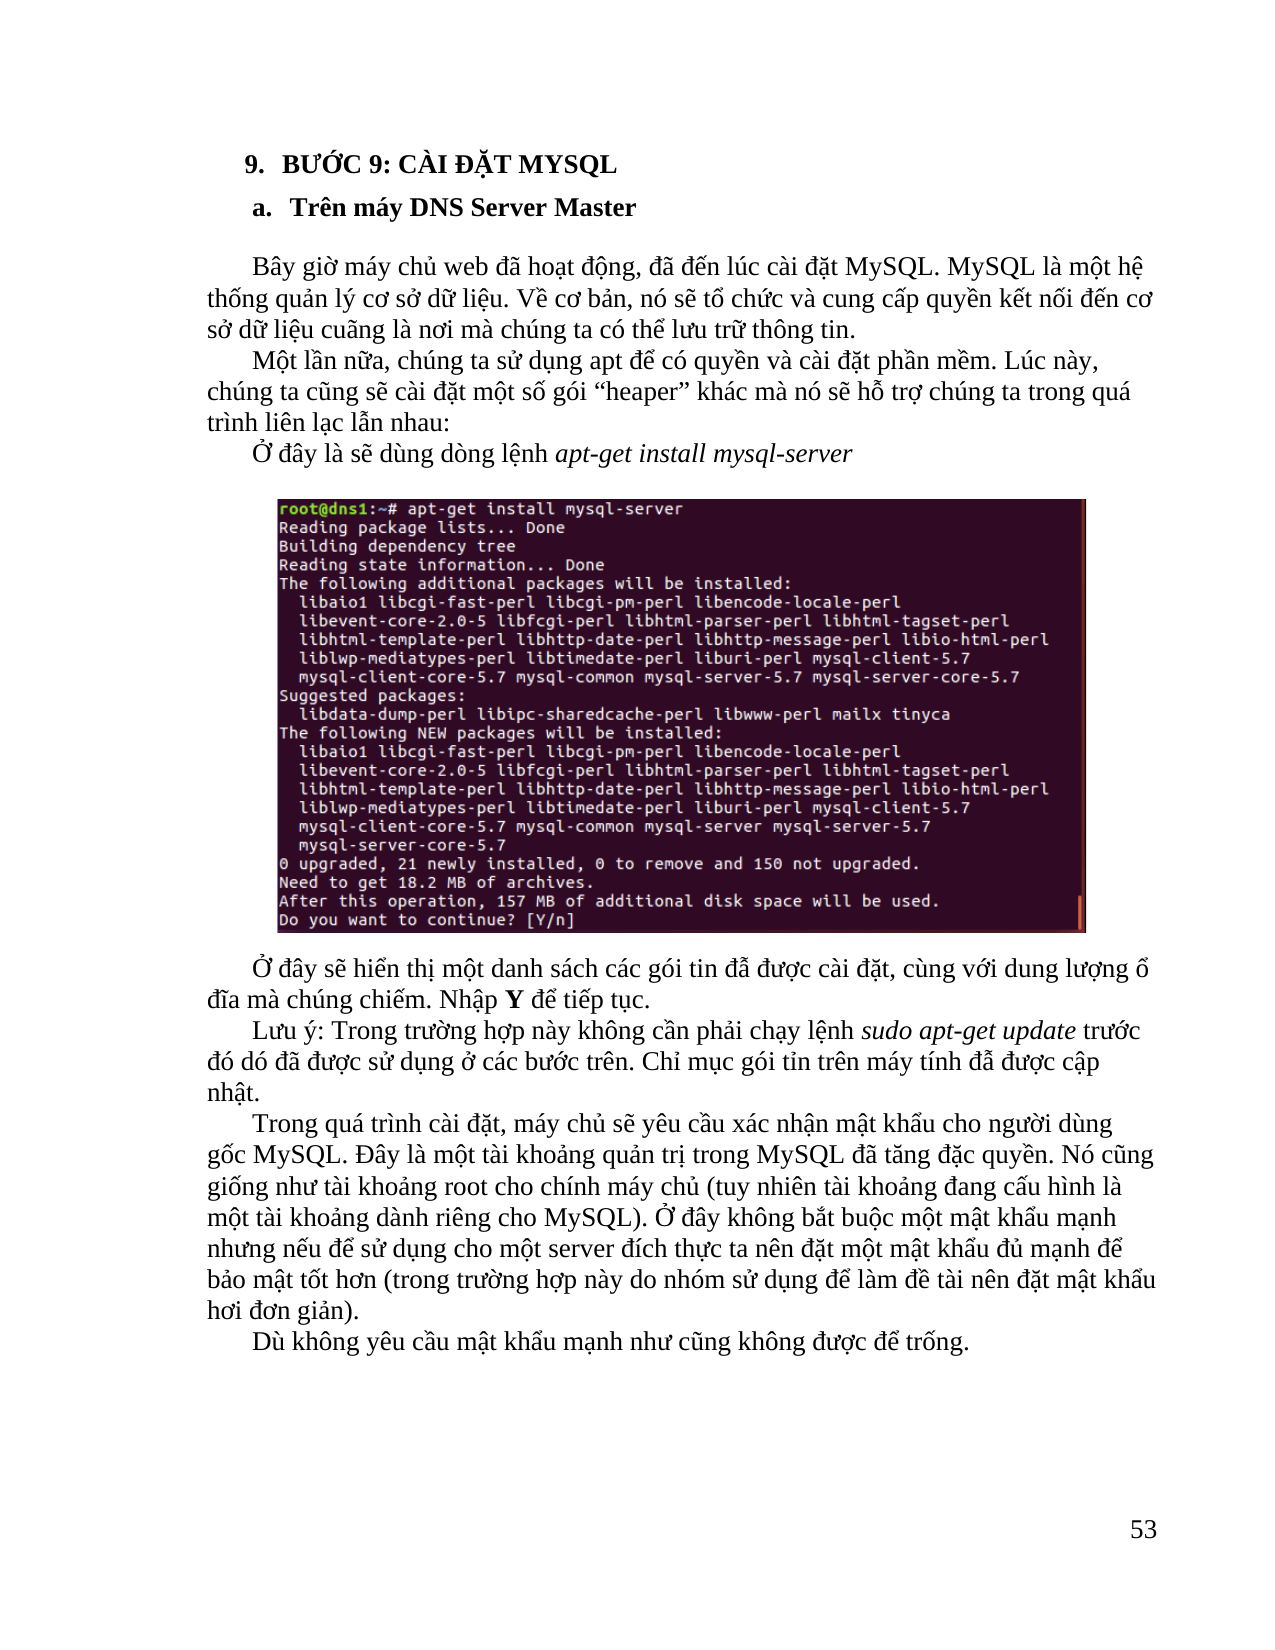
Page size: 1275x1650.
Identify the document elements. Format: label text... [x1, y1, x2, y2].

picture [277, 499, 1087, 933]
text Bây giờ máy chủ web đã hoạt động, đã đến lúc cài đặt MySQL. MySQL là một hệ thống quản lý cơ sở dữ liệu. Về cơ bản, nó sẽ tổ chức và cung cấp quyền kết nối đến cơ sở dữ liệu cuãng là nơi mà chúng ta có thể lưu trữ thông tin. [207, 251, 1157, 344]
text Ở đây là sẽ dùng dòng lệnh apt-get install mysql-server [207, 437, 1157, 468]
subtitle Bước 9: Cài đặt Mysql [244, 148, 1157, 179]
text Một lần nữa, chúng ta sử dụng apt để có quyền và cài đặt phần mềm. Lúc này, chúng ta cũng sẽ cài đặt một số gói “heaper” khác mà nó sẽ hỗ trợ chúng ta trong quá trình liên lạc lẫn nhau: [207, 344, 1157, 437]
text Lưu ý: Trong trường hợp này không cần phải chạy lệnh sudo apt-get update trước đó dó đã được sử dụng ở các bước trên. Chỉ mục gói tỉn trên máy tính đẫ được cập nhật. [207, 1014, 1157, 1107]
text Trong quá trình cài đặt, máy chủ sẽ yêu cầu xác nhận mật khẩu cho người dùng gốc MySQL. Đây là một tài khoảng quản trị trong MySQL đã tăng đặc quyền. Nó cũng giống như tài khoảng root cho chính máy chủ (tuy nhiên tài khoảng đang cấu hình là một tài khoảng dành riêng cho MySQL). Ở đây không bắt buộc một mật khẩu mạnh nhưng nếu để sử dụng cho một server đích thực ta nên đặt một mật khẩu đủ mạnh để bảo mật tốt hơn (trong trường hợp này do nhóm sử dụng để làm đề tài nên đặt mật khẩu hơi đơn giản). [207, 1107, 1157, 1326]
text Ở đây sẽ hiển thị một danh sách các gói tin đẫ được cài đặt, cùng với dung lượng ổ đĩa mà chúng chiếm. Nhập Y để tiếp tục. [207, 952, 1157, 1014]
text Dù không yêu cầu mật khẩu mạnh như cũng không được để trống. [207, 1326, 1157, 1357]
subtitle Trên máy DNS Server Master [252, 191, 1157, 222]
